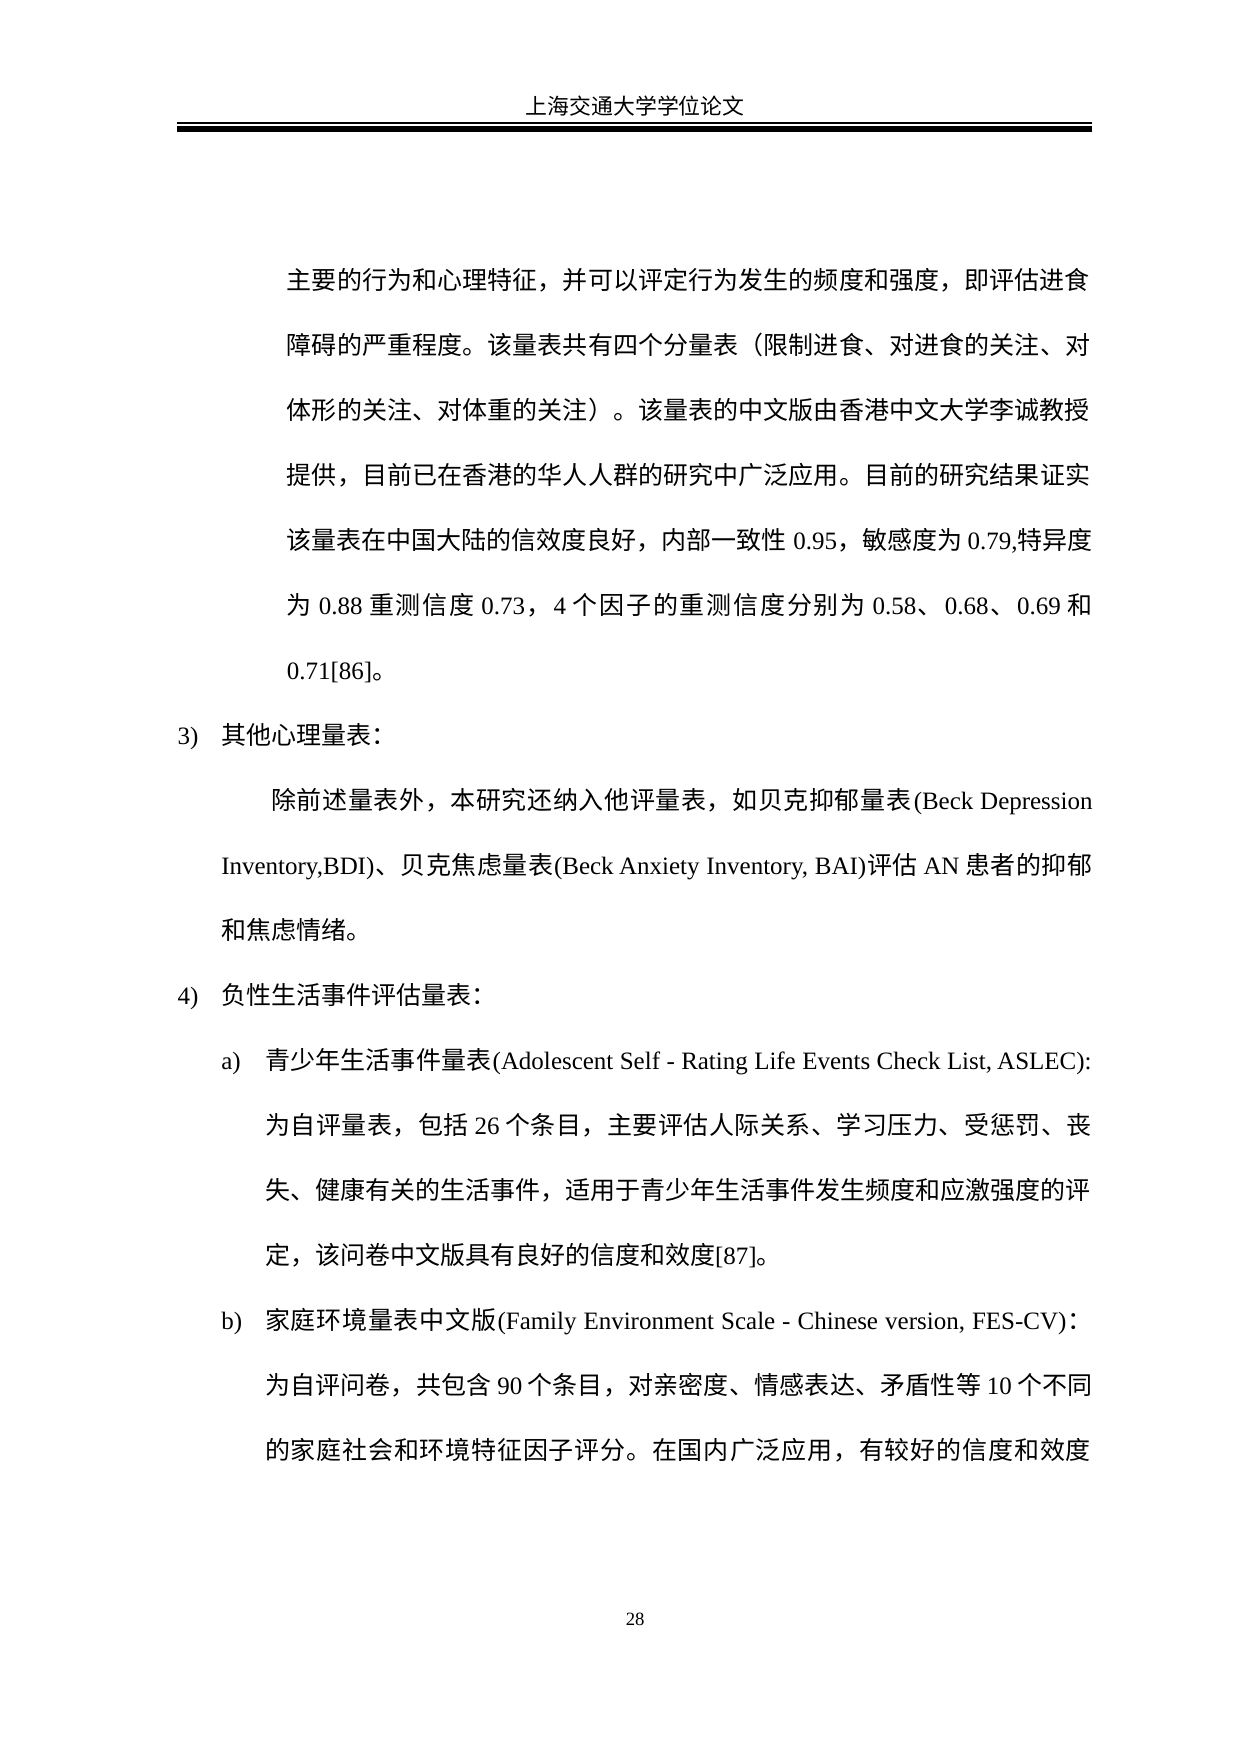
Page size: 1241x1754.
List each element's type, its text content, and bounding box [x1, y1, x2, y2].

list 负性生活事件评估量表： [177, 961, 1092, 1026]
list 其他心理量表： [177, 701, 1092, 766]
list 青少年生活事件量表(Adolescent Self - Rating Life Events Check List, ASLEC): 为自评量表，包括26个条目，主要评估人际关系、学习压力、受惩罚、丧失、健康有关的生活事件，适用于青少年生活事件发生频度和应激强度的评定，该问卷中文版具有良好的信度和效度[87]。 [221, 1026, 1092, 1286]
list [221, 1286, 1092, 1481]
list 除前述量表外，本研究还纳入他评量表，如贝克抑郁量表(Beck Depression Inventory,BDI)、贝克焦虑量表(Beck Anxiety Inventory, BAI)评估AN患者的抑郁和焦虑情绪。 [221, 766, 1092, 961]
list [243, 246, 1092, 701]
